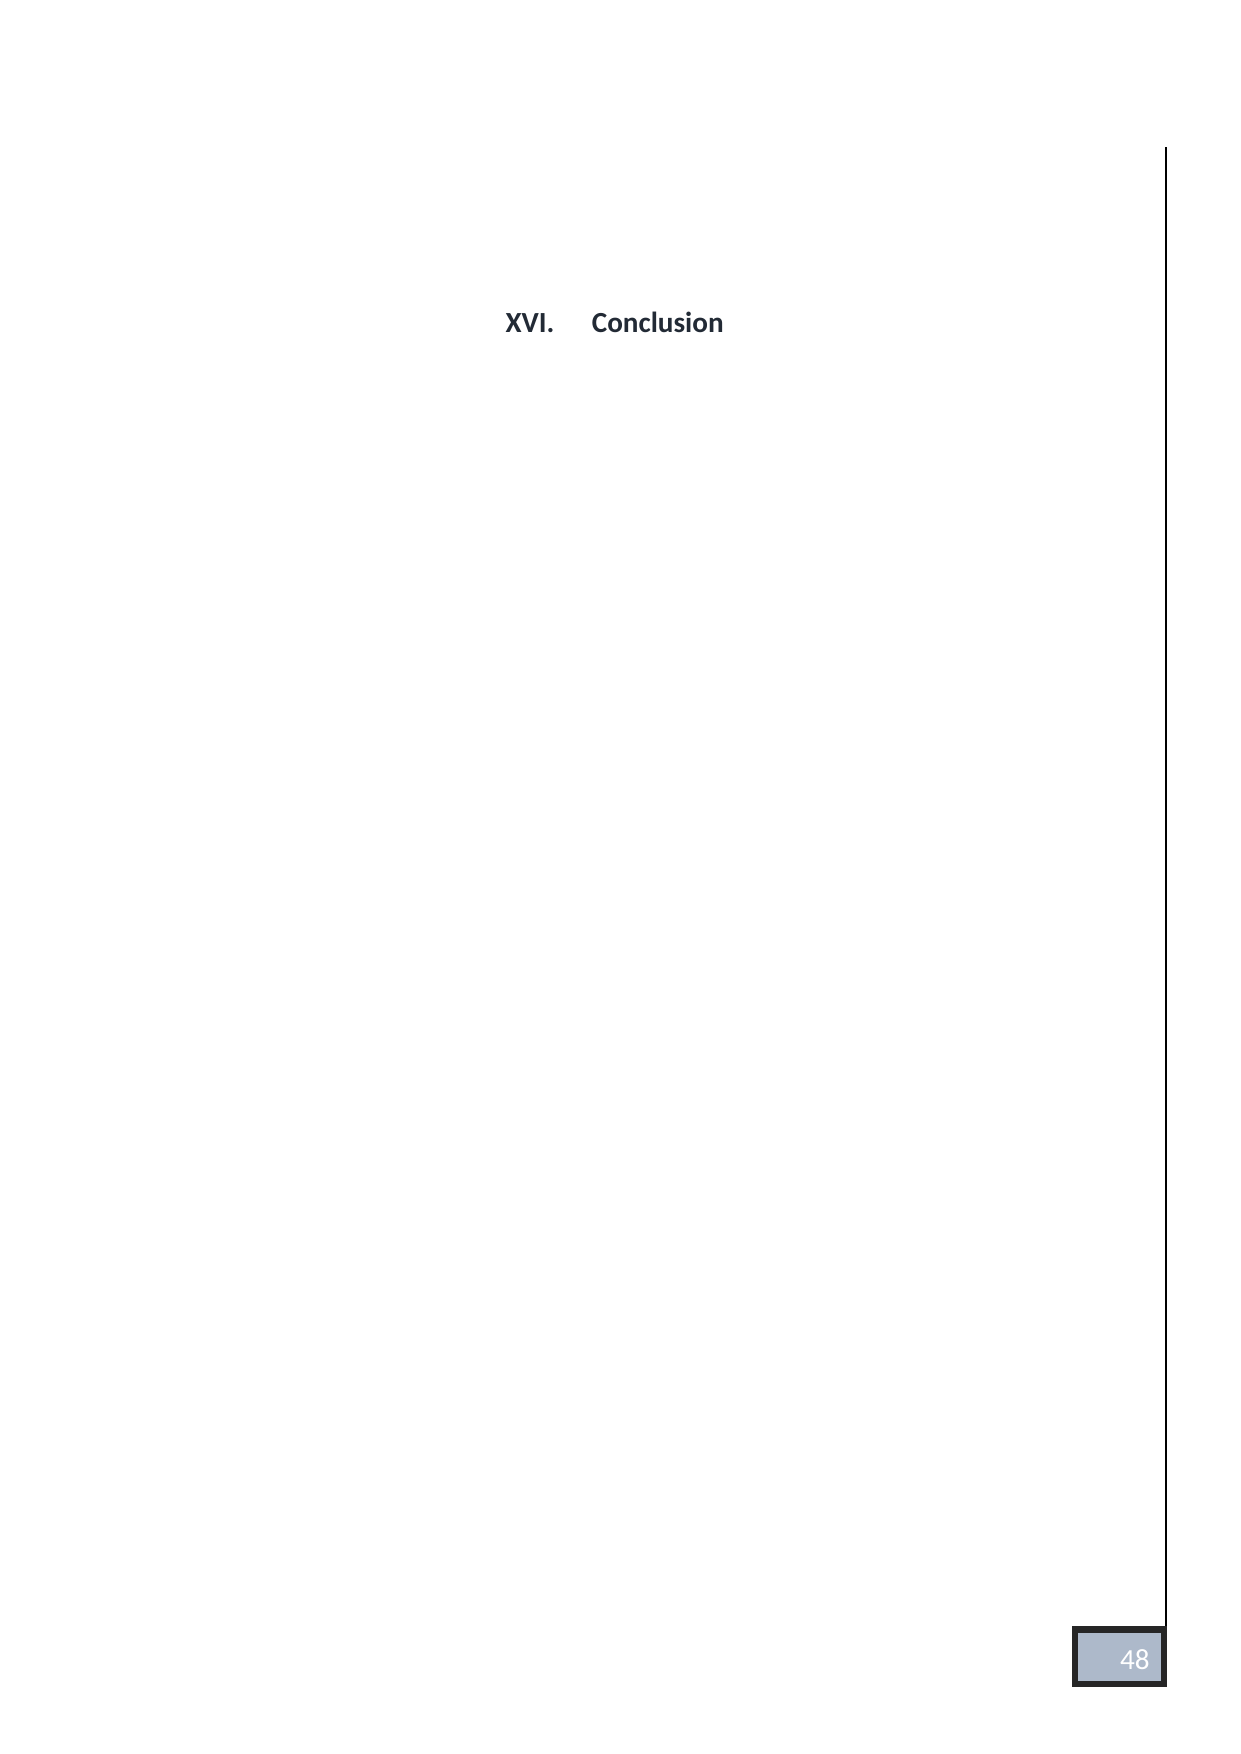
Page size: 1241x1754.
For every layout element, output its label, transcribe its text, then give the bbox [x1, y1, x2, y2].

subtitle Conclusion [185, 304, 1093, 339]
